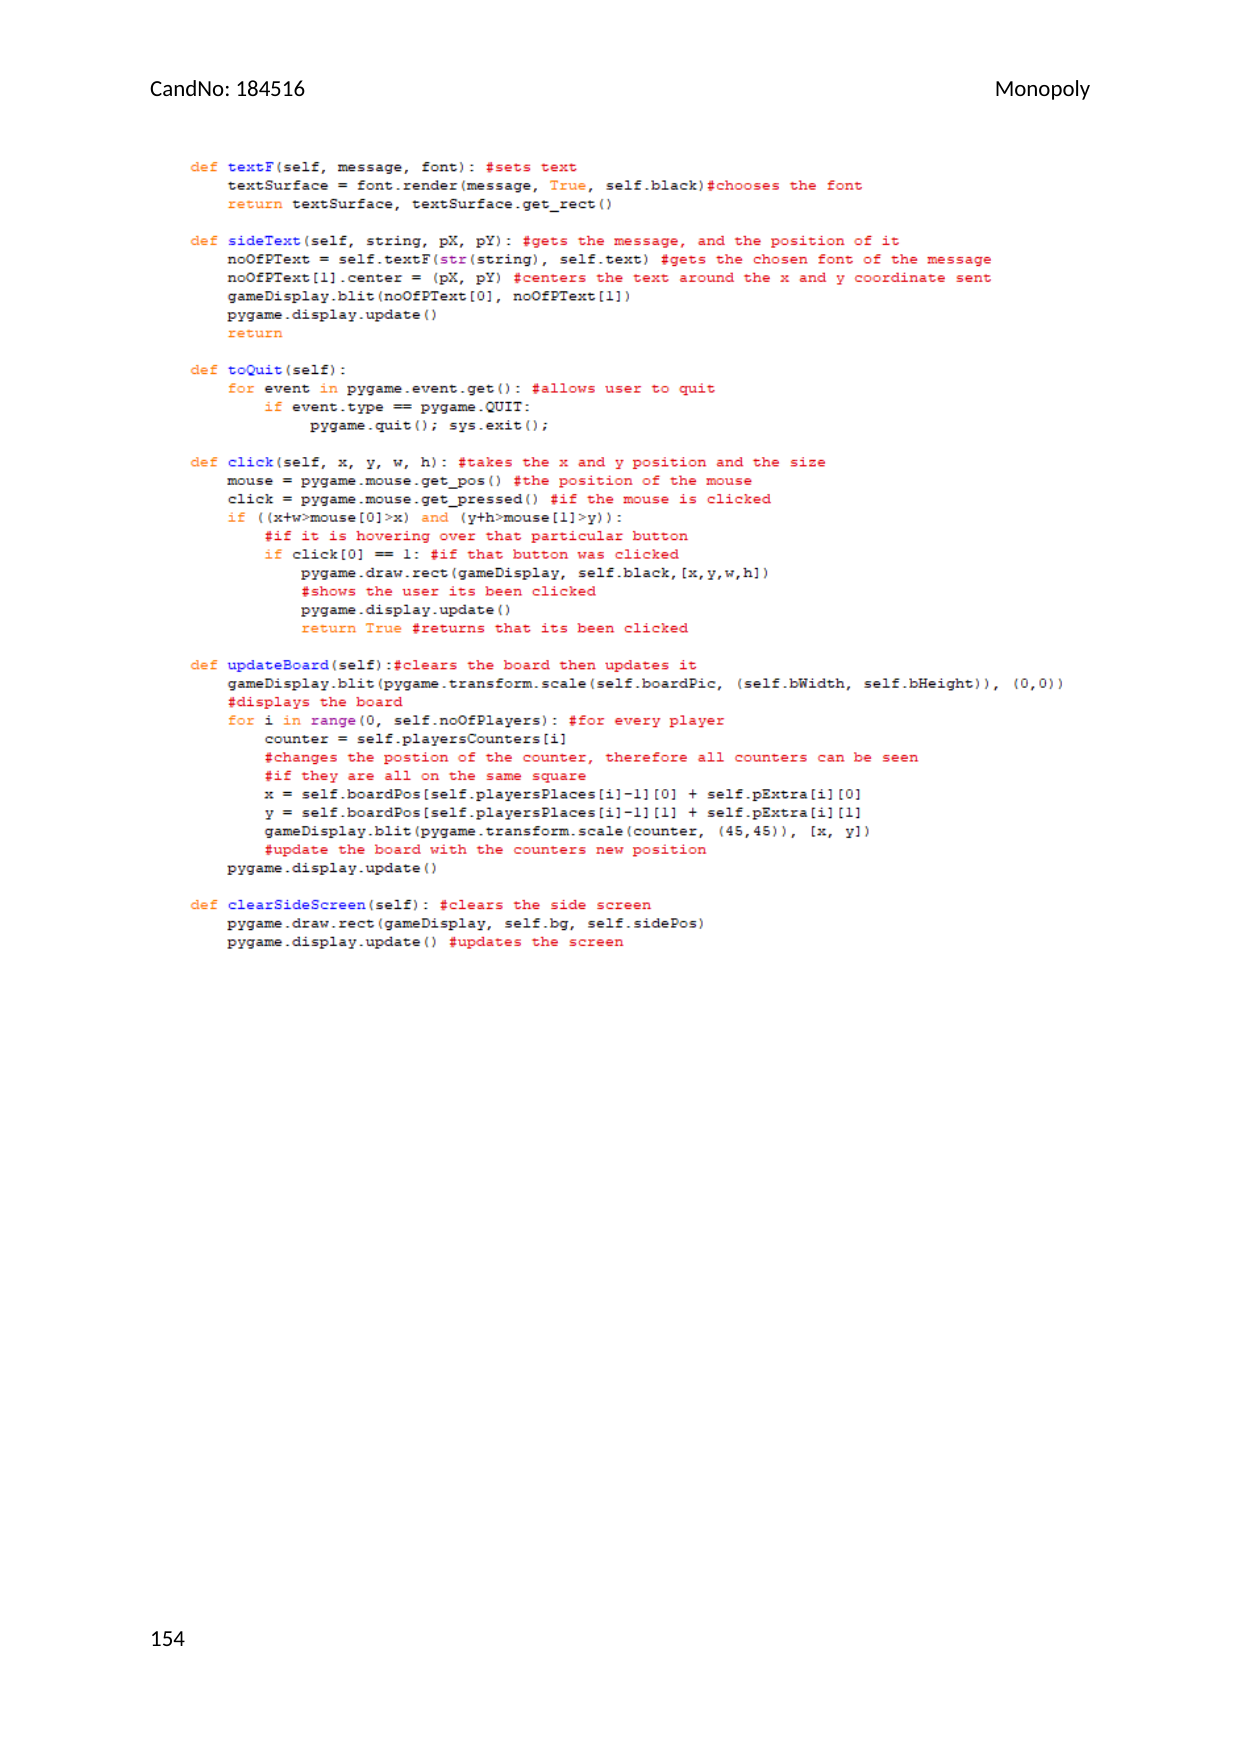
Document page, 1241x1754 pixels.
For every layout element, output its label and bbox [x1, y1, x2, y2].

picture [150, 150, 1091, 987]
